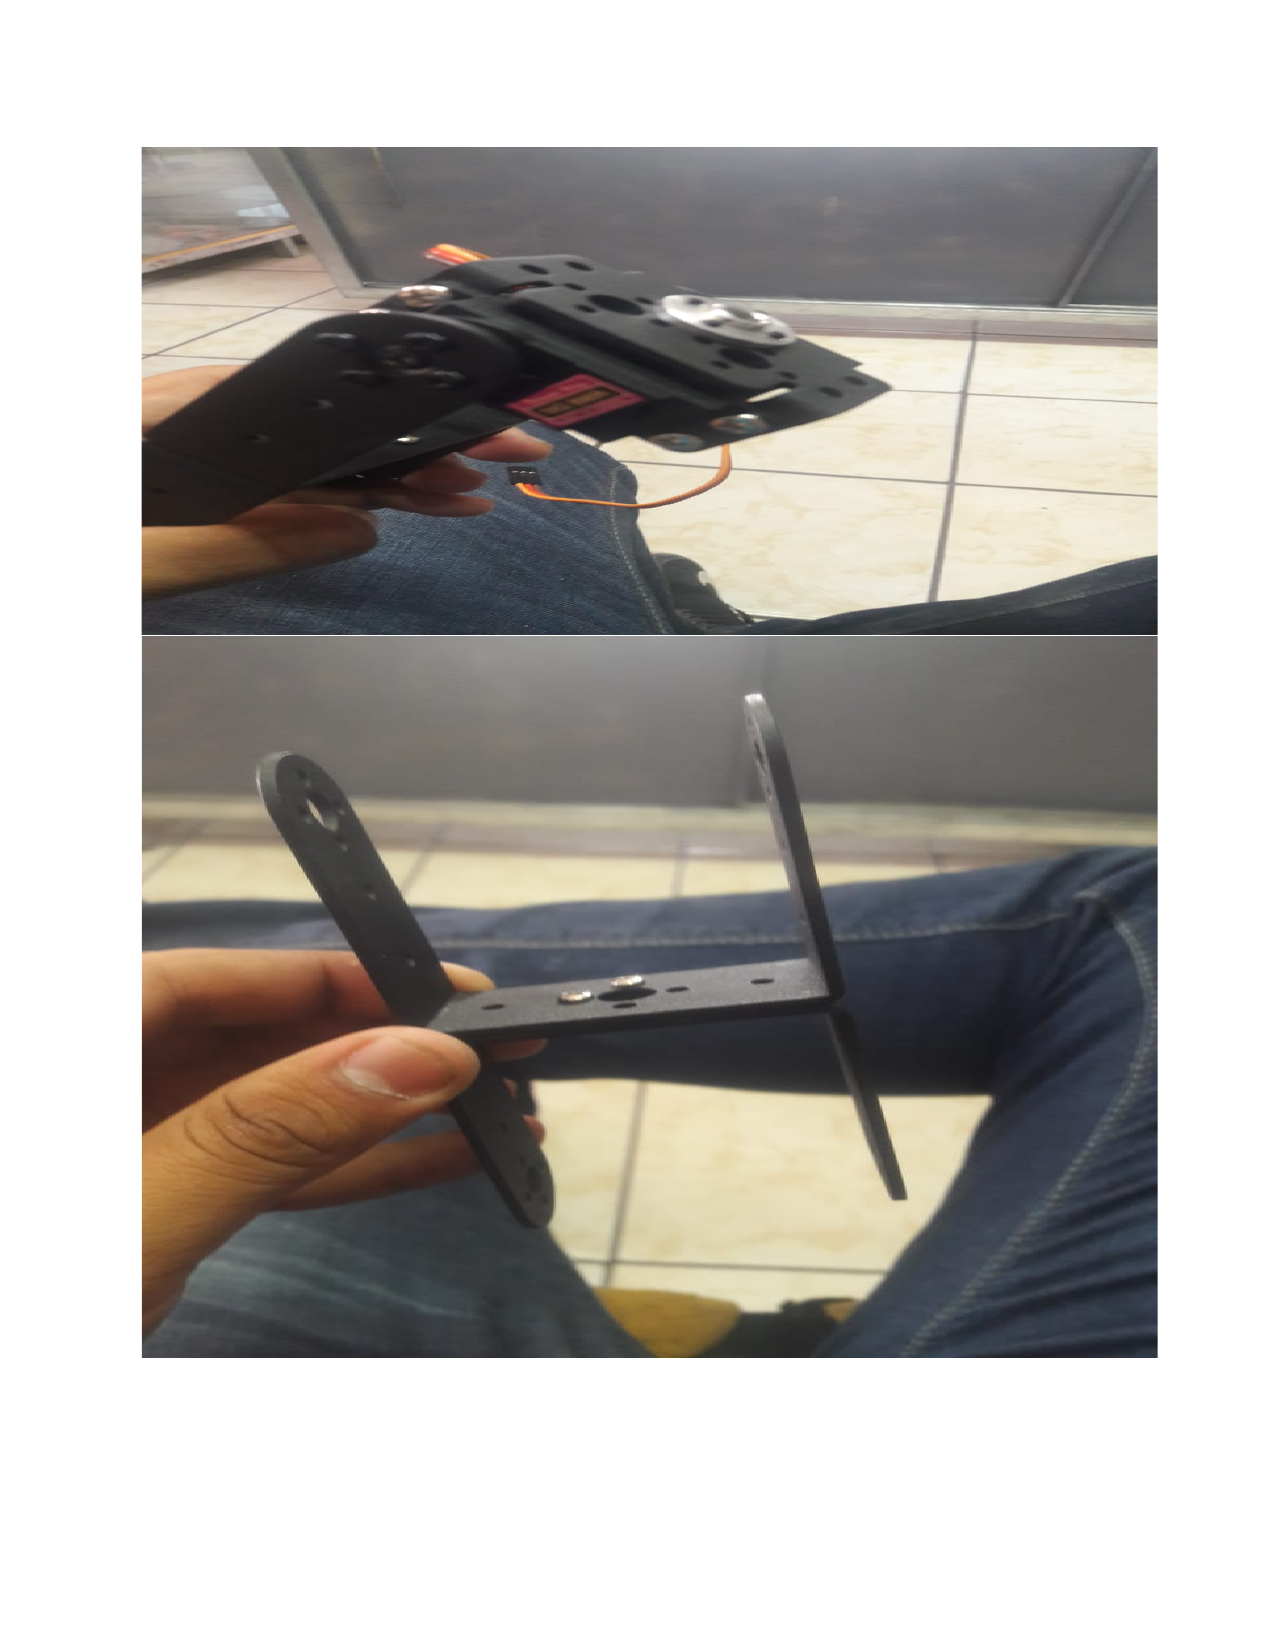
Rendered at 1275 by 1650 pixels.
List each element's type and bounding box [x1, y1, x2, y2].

picture [141, 147, 1158, 635]
picture [141, 636, 1158, 1358]
